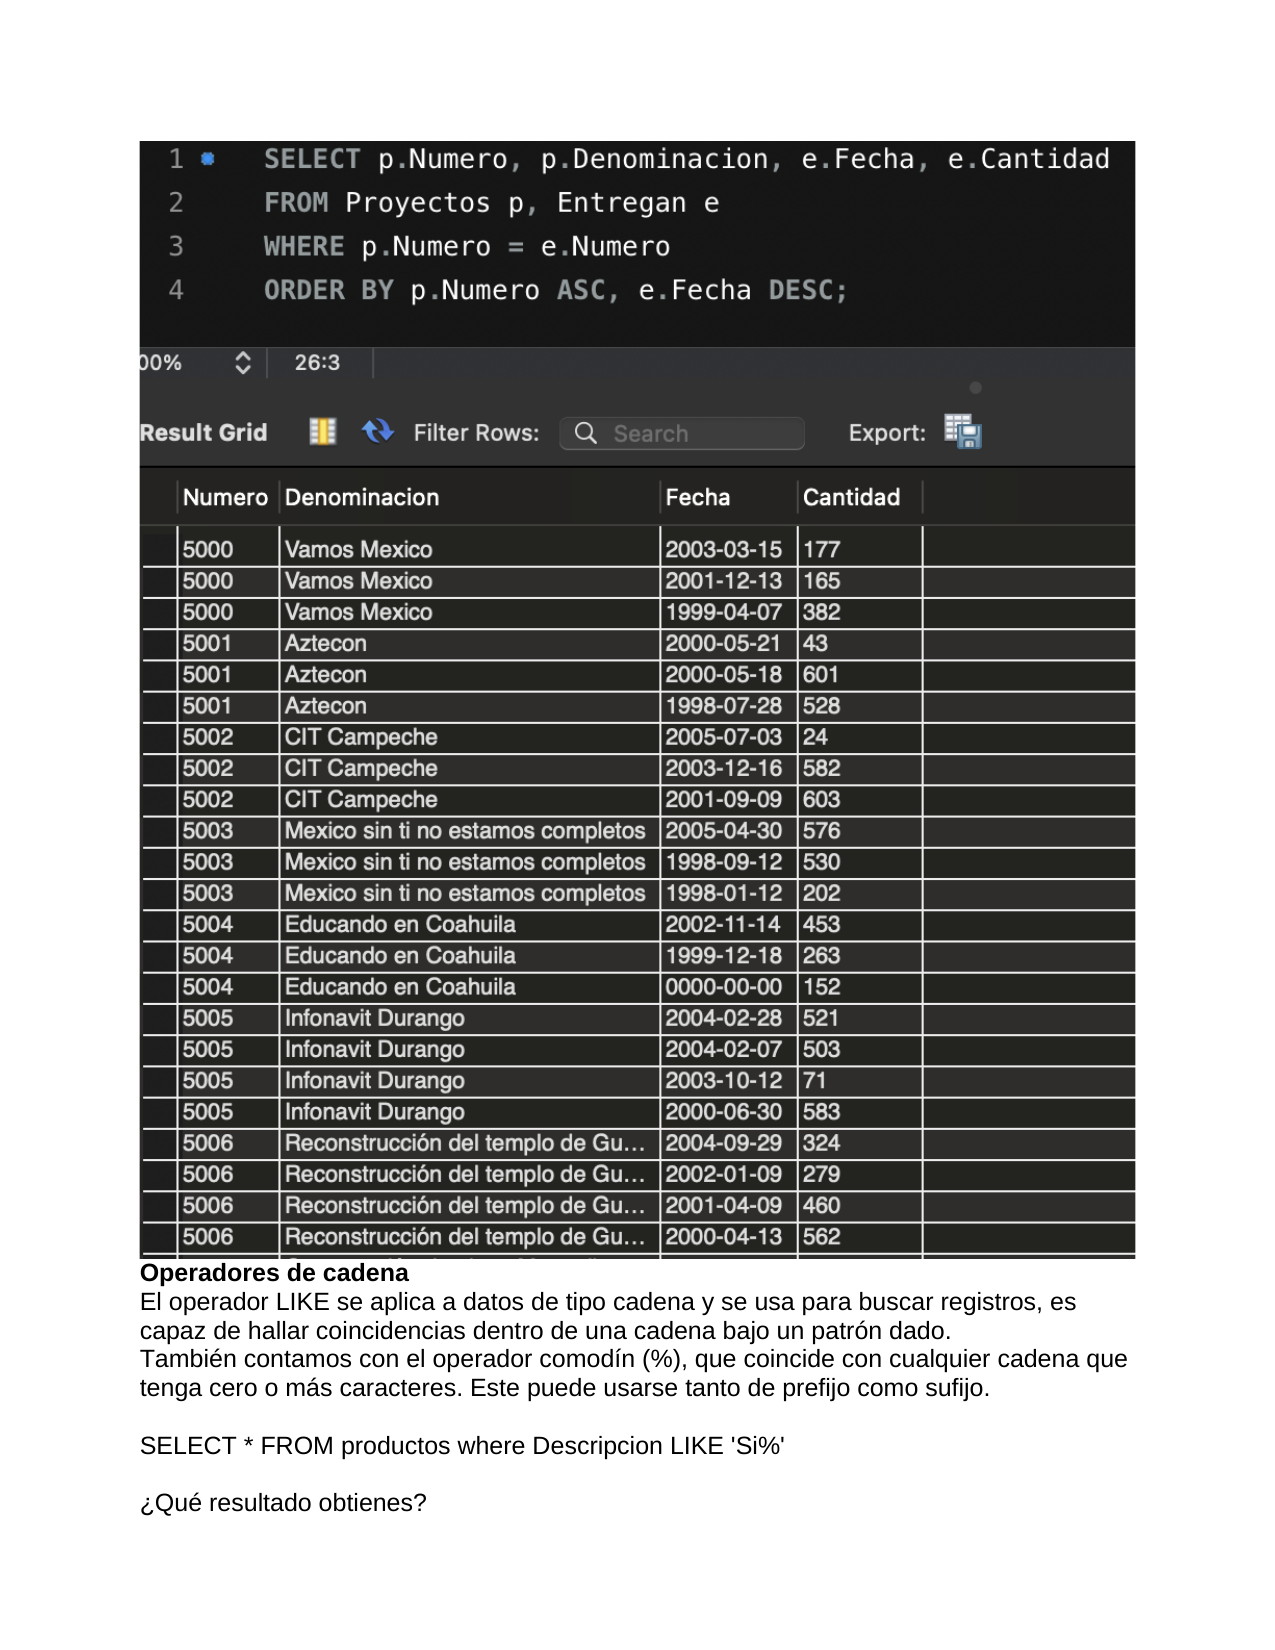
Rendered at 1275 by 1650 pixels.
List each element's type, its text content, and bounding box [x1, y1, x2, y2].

text ¿Qué resultado obtienes? [139, 1488, 1135, 1517]
text El operador LIKE se aplica a datos de tipo cadena y se usa para buscar registros, es capaz de hallar coincidencias dentro de una cadena bajo un patrón dado. [139, 1287, 1135, 1344]
text También contamos con el operador comodín (%), que coincide con cualquier cadena que tenga cero o más caracteres. Este puede usarse tanto de prefijo como sufijo. [139, 1344, 1135, 1402]
text Operadores de cadena [139, 1259, 1135, 1287]
text SELECT * FROM productos where Descripcion LIKE 'Si%' [139, 1431, 1135, 1459]
picture [139, 141, 1136, 1259]
